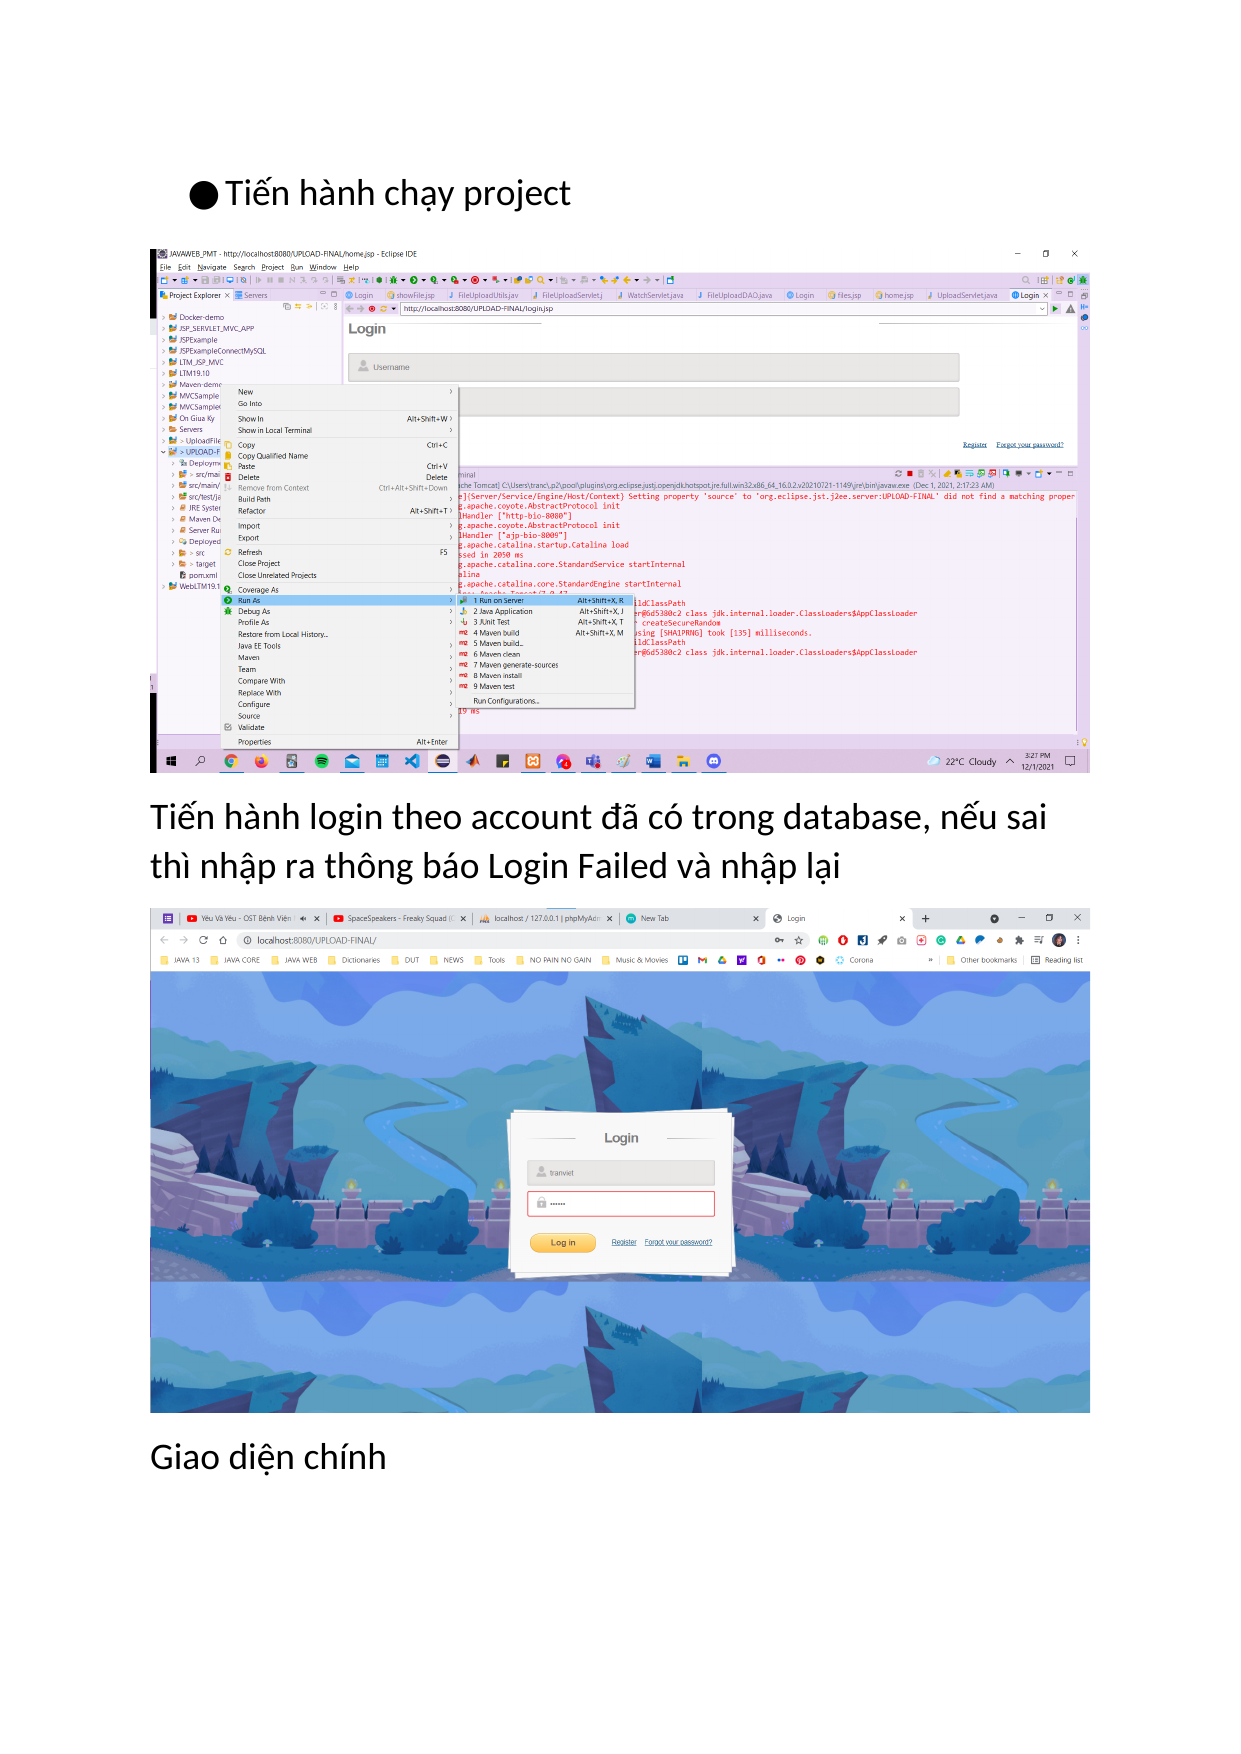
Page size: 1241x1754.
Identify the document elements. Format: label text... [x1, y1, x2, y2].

picture [150, 249, 1090, 773]
text Tiến hành login theo account đã có trong database, nếu sai thì nhập ra thông báo Login Failed và nhập lại [150, 793, 1090, 888]
text Giao diện chính [150, 1433, 1090, 1479]
list Tiến hành chạy project [187, 150, 1090, 227]
picture [150, 908, 1091, 1413]
